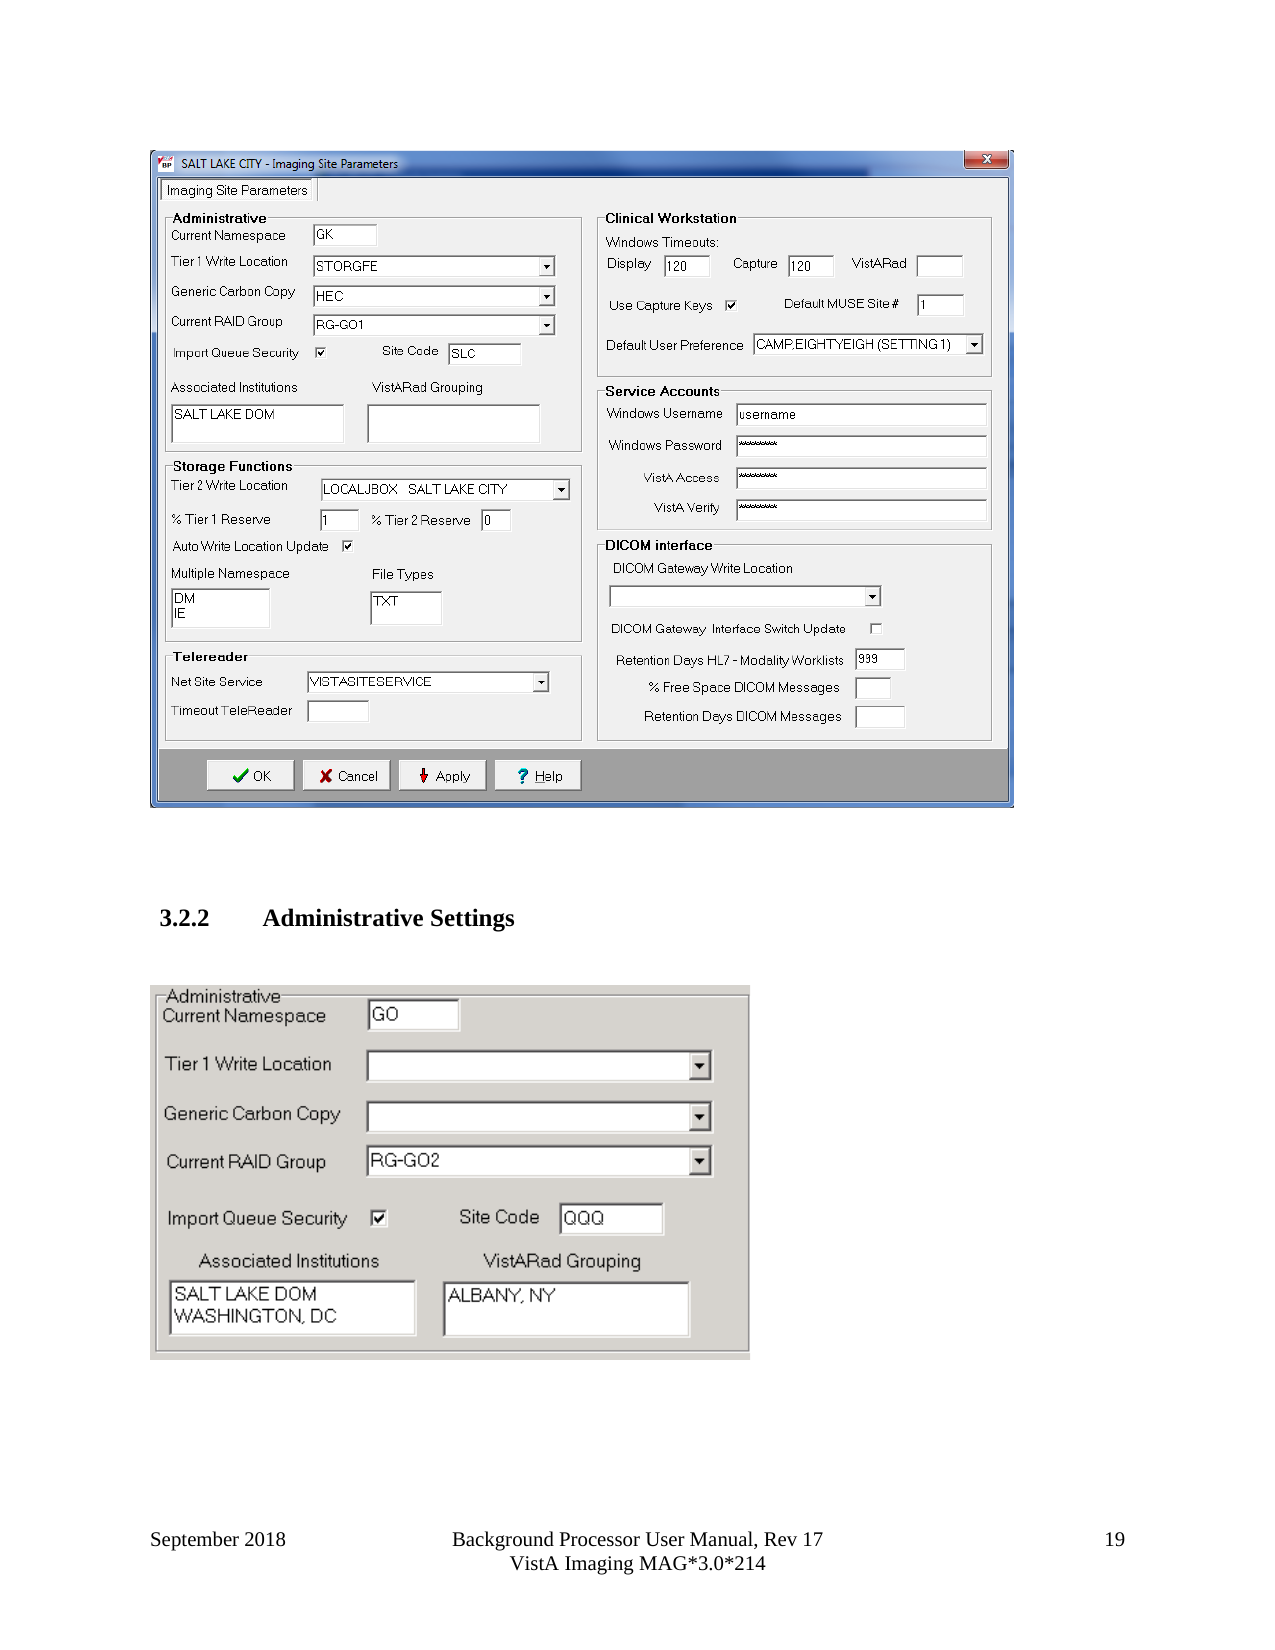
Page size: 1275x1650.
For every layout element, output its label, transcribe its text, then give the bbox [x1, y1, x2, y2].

picture [150, 150, 1014, 808]
subtitle Administrative Settings [159, 903, 1125, 931]
picture [150, 985, 750, 1360]
